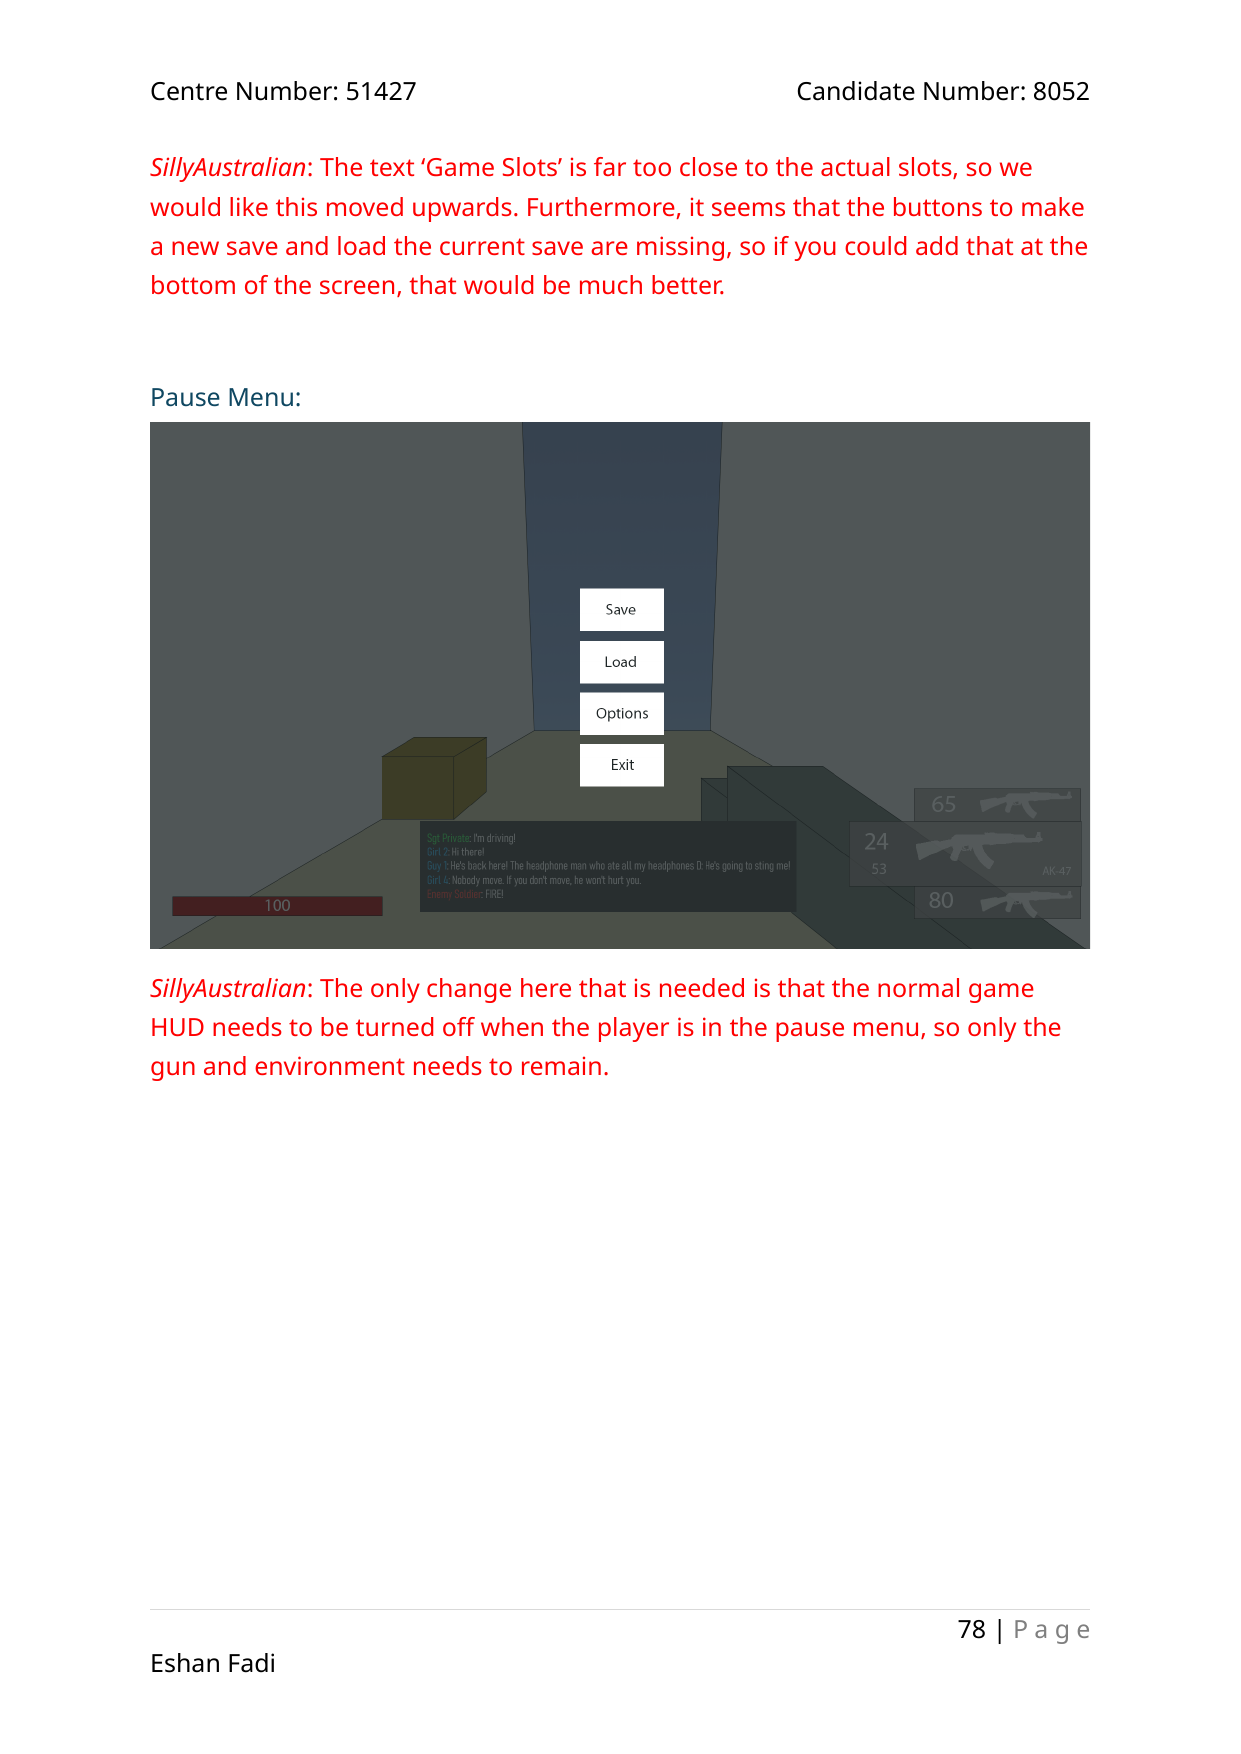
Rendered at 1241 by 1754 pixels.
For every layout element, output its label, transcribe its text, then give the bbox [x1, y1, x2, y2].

subtitle Pause Menu: [150, 379, 1090, 413]
picture [150, 422, 1091, 949]
text SillyAustralian: The text ‘Game Slots’ is far too close to the actual slots, so we would like this moved upwards. Furthermore, it seems that the buttons to make a new save and load the current save are missing, so if you could add that at the bottom of the screen, that would be much better. [150, 150, 1090, 302]
text SillyAustralian: The only change here that is needed is that the normal game HUD needs to be turned off when the player is in the pause menu, so only the gun and environment needs to remain. [150, 970, 1090, 1083]
